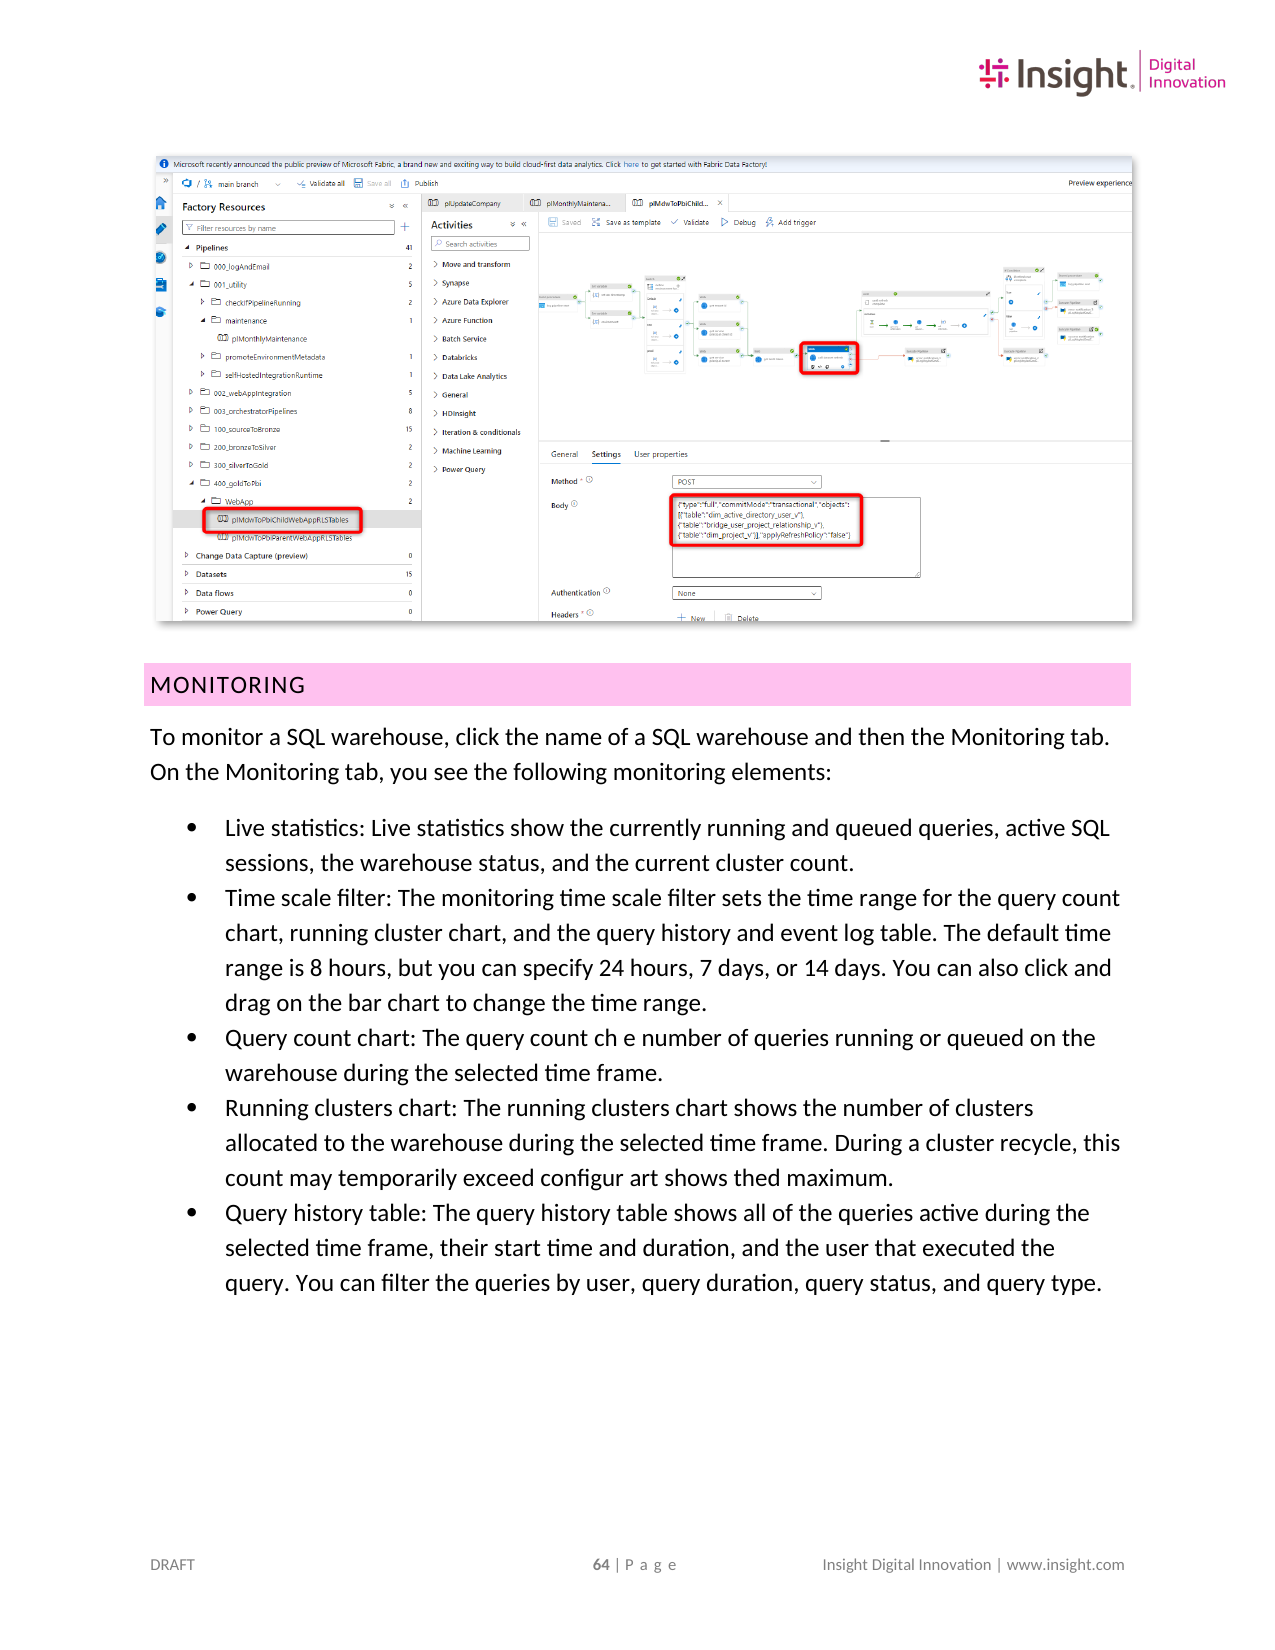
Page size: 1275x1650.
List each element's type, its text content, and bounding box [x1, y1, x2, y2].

list Running clusters chart: The running clusters chart shows the number of clusters allocated to the warehouse during the selected time frame. During a cluster recycle, this count may temporarily exceed configur art shows thed maximum. [187, 1092, 1125, 1192]
picture [961, 26, 1251, 116]
list Query history table: The query history table shows all of the queries active during the selected time frame, their start time and duration, and the user that executed the query. You can filter the queries by user, query duration, query status, and query type. [187, 1197, 1125, 1297]
list Time scale filter: The monitoring time scale filter sets the time range for the query count chart, running cluster chart, and the query history and event log table. The default time range is 8 hours, but you can specify 24 hours, 7 days, or 14 days. You can also click and drag on the bar chart to change the time range. [187, 882, 1125, 1017]
list Live statistics: Live statistics show the currently running and queued queries, active SQL sessions, the warehouse status, and the current cluster count. [187, 812, 1125, 877]
text To monitor a SQL warehouse, click the name of a SQL warehouse and then the Monitoring tab. On the Monitoring tab, you see the following monitoring elements: [150, 721, 1125, 786]
subtitle Monitoring [150, 669, 1125, 700]
picture [156, 156, 1132, 621]
list Query count chart: The query count ch e number of queries running or queued on the warehouse during the selected time frame. [187, 1022, 1125, 1087]
